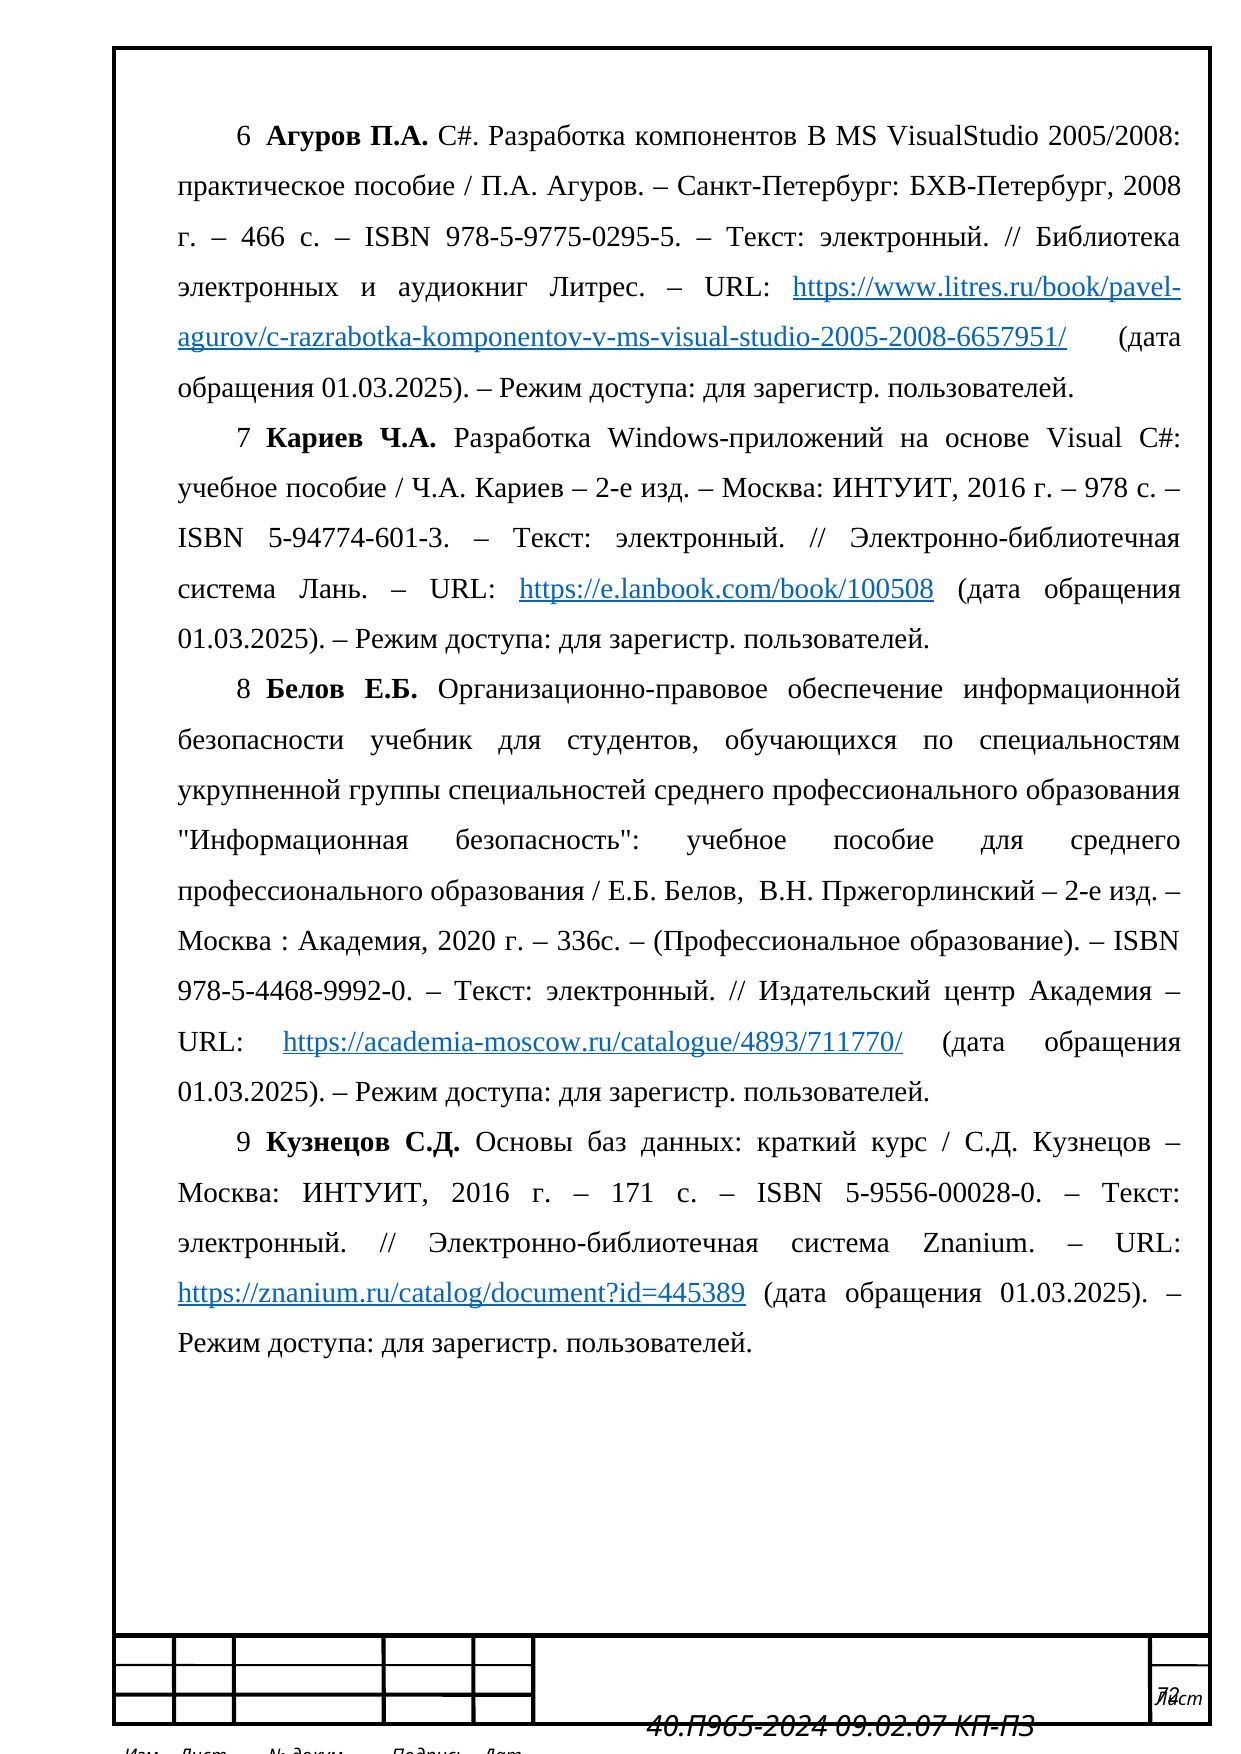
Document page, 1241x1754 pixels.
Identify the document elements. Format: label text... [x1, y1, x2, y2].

list Кариев Ч.А. Разработка Windows-приложений на основе Visual C#: учебное пособие / Ч.А. Кариев – 2-е изд. – Москва: ИНТУИТ, 2016 г. – 978 с. – ISBN 5-94774-601-3. – Текст: электронный. // Электронно-библиотечная система Лань. – URL: https://e.lanbook.com/book/100508 (дата обращения 01.03.2025). – Режим доступа: для зарегистр. пользователей. [177, 420, 1181, 655]
list Кузнецов С.Д. Основы баз данных: краткий курс / С.Д. Кузнецов – Москва: ИНТУИТ, 2016 г. – 171 с. – ISBN 5-9556-00028-0. – Текст: электронный. // Электронно-библиотечная система Znanium. – URL: https://znanium.ru/catalog/document?id=445389 (дата обращения 01.03.2025). – Режим доступа: для зарегистр. пользователей. [177, 1124, 1181, 1359]
list Белов Е.Б. Организационно-правовое обеспечение информационной безопасности учебник для студентов, обучающихся по специальностям укрупненной группы специальностей среднего профессионального образования "Информационная безопасность": учебное пособие для среднего профессионального образования / Е.Б. Белов, В.Н. Пржегорлинский – 2-е изд. – Москва : Академия, 2020 г. – 336с. – (Профессиональное образование). – ISBN 978-5-4468-9992-0. – Текст: электронный. // Издательский центр Академия – URL: https://academia-moscow.ru/catalogue/4893/711770/ (дата обращения 01.03.2025). – Режим доступа: для зарегистр. пользователей. [177, 672, 1181, 1108]
list Агуров П.А. С#. Разработка компонентов B MS VisualStudio 2005/2008: практическое пособие / П.А. Агуров. – Санкт-Петербург: БХВ-Петербург, 2008 г. – 466 с. – ISBN 978-5-9775-0295-5. – Текст: электронный. // Библиотека электронных и аудиокниг Литрес. – URL: https://www.litres.ru/book/pavel-agurov/c-razrabotka-komponentov-v-ms-visual-studio-2005-2008-6657951/ (дата обращения 01.03.2025). – Режим доступа: для зарегистр. пользователей. [177, 118, 1181, 403]
